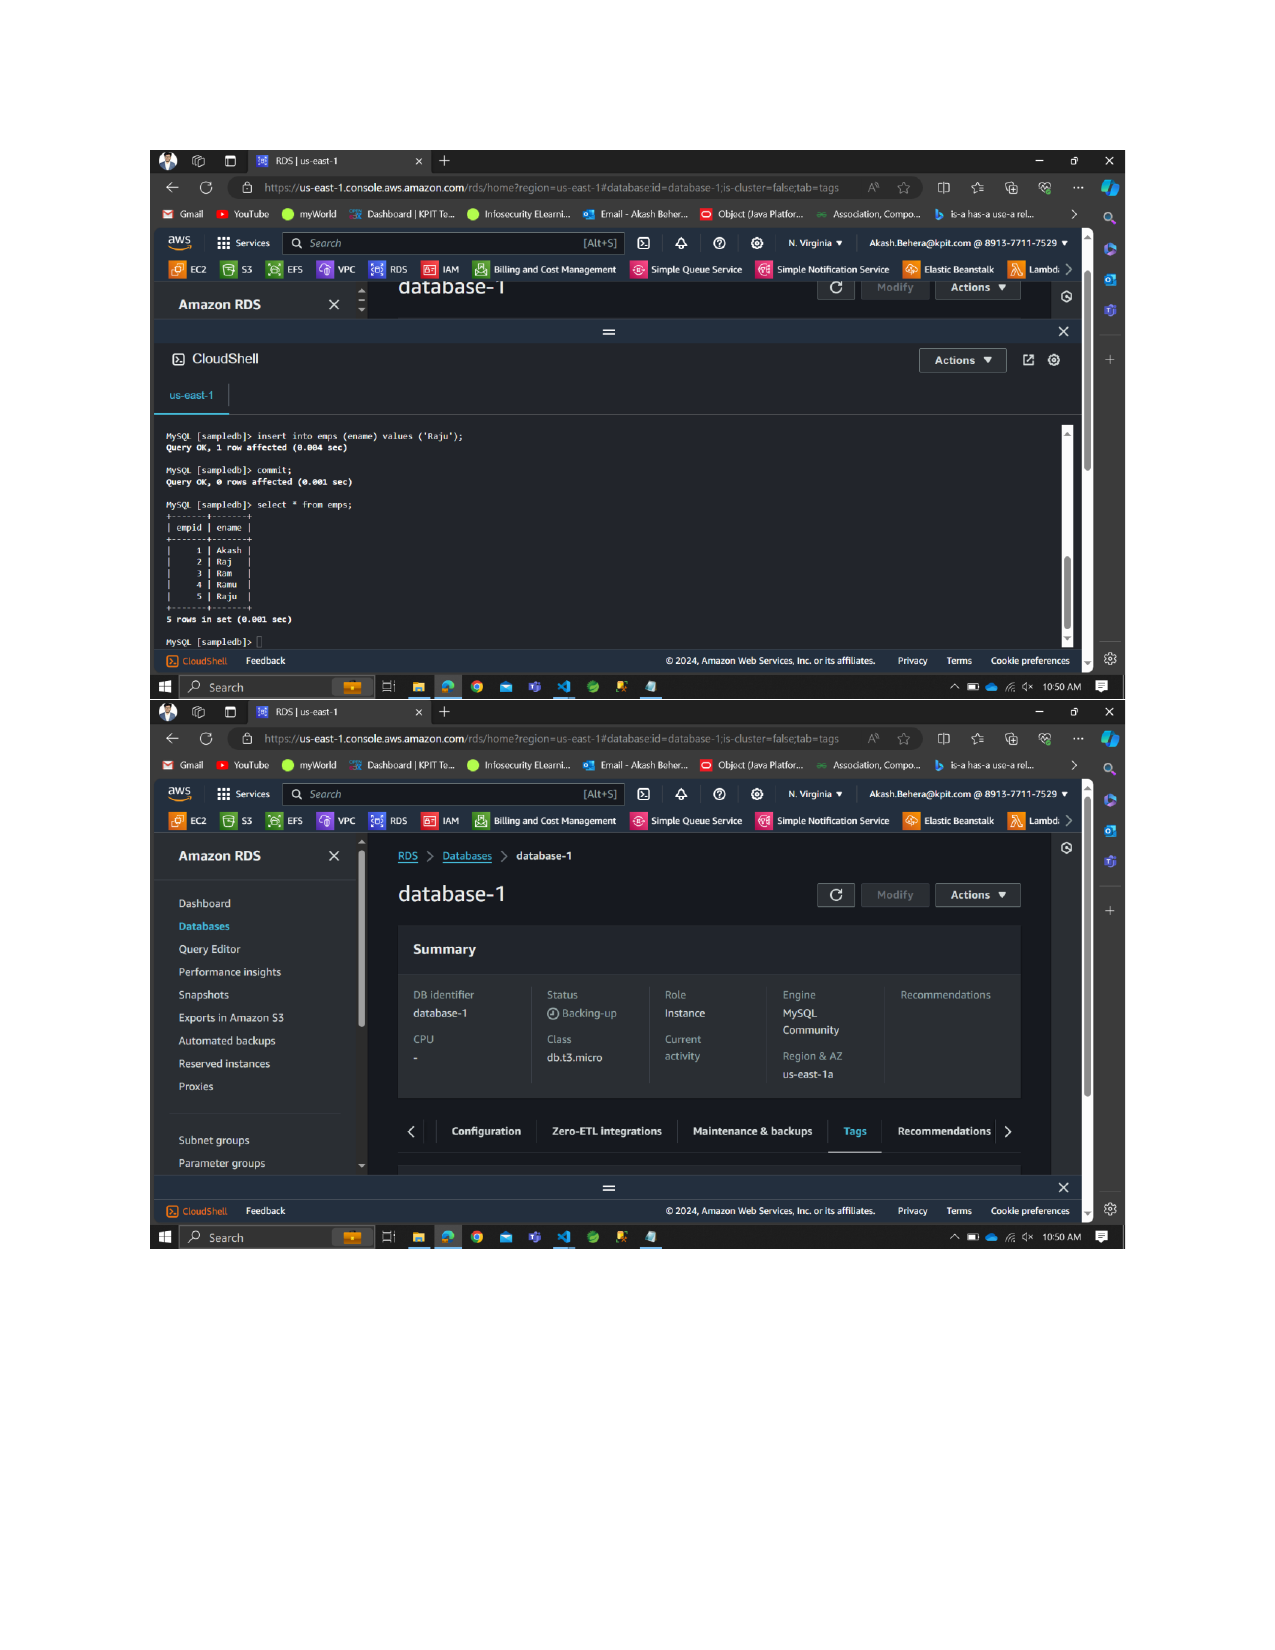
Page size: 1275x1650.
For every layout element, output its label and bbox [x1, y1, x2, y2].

picture [150, 150, 1125, 1249]
